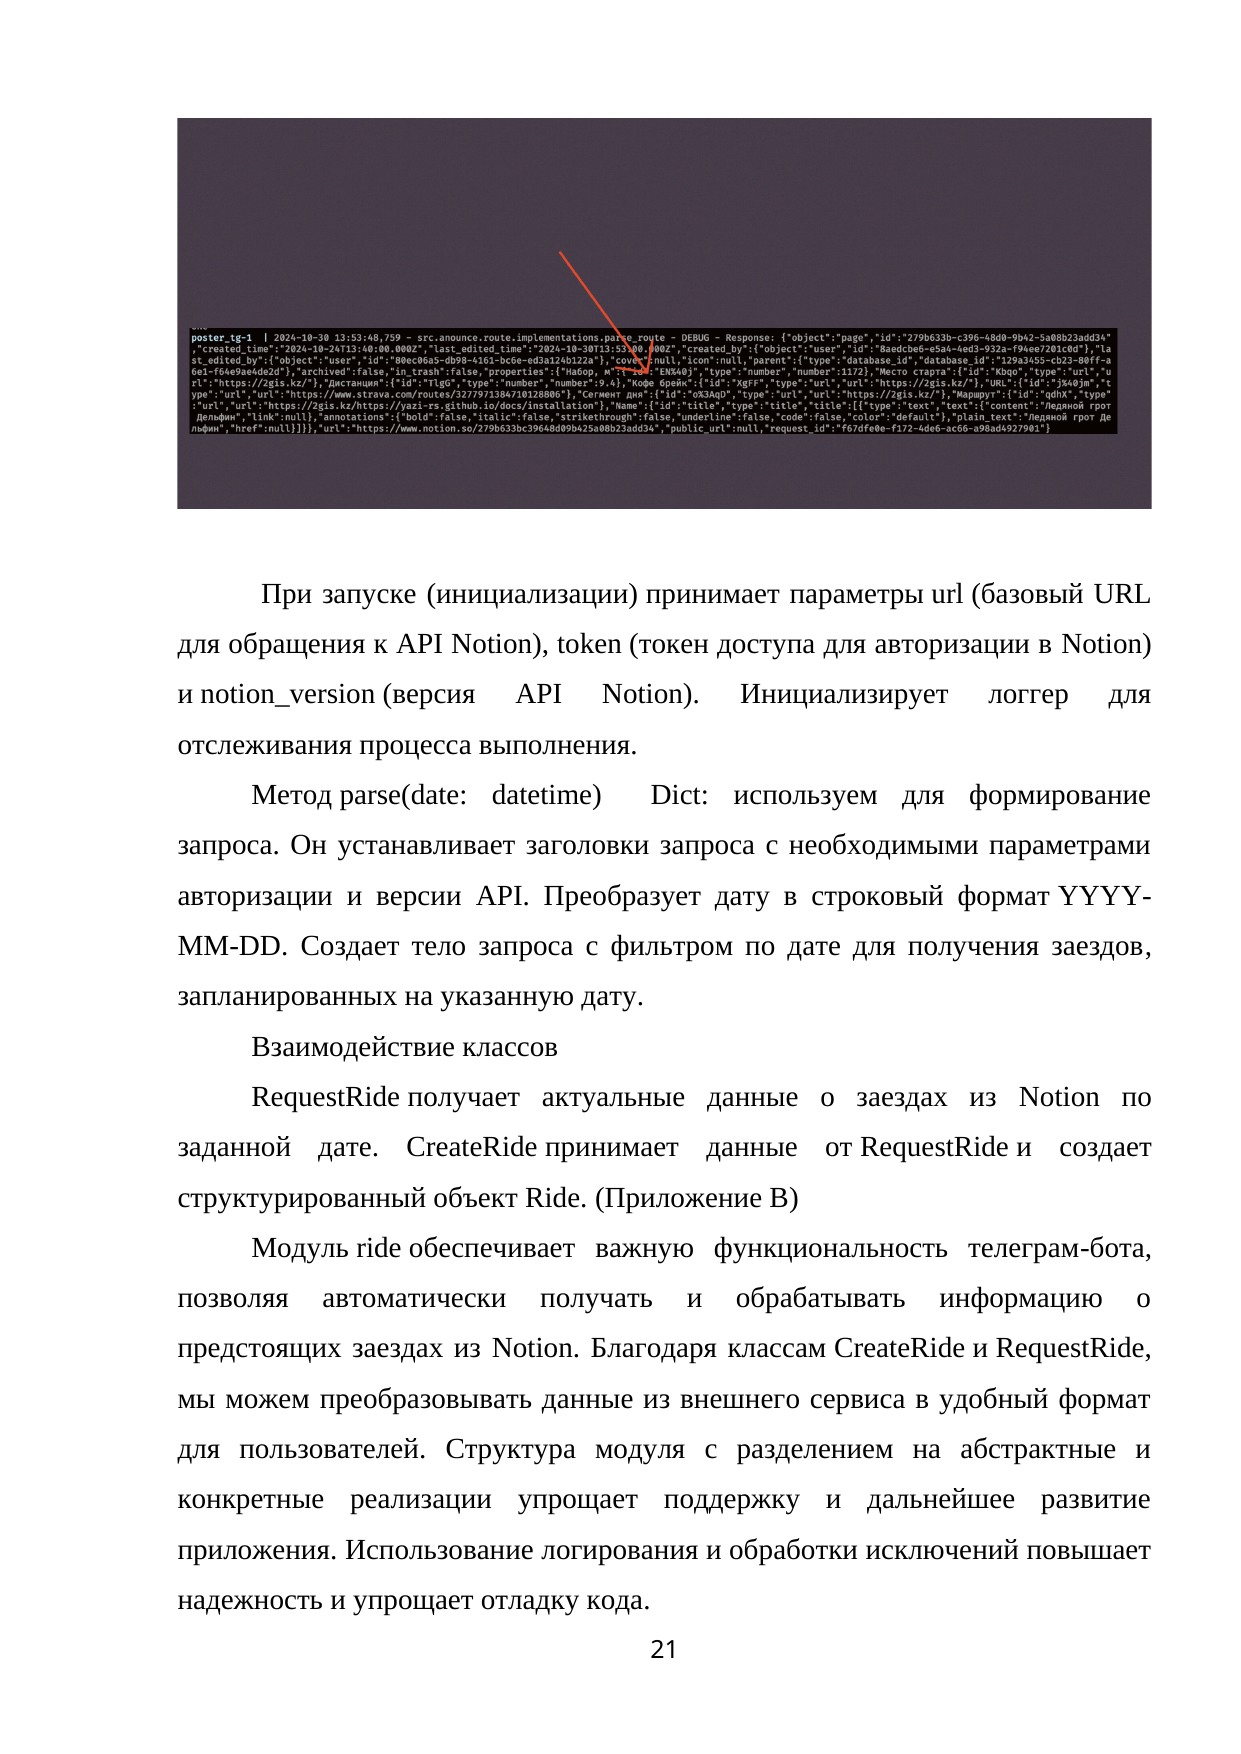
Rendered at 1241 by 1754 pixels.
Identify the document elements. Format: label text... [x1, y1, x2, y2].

text Модуль ride обеспечивает важную функциональность телеграм-бота, позволяя автоматически получать и обрабатывать информацию о предстоящих заездах из Notion. Благодаря классам CreateRide и RequestRide, мы можем преобразовывать данные из внешнего сервиса в удобный формат для пользователей. Структура модуля с разделением на абстрактные и конкретные реализации упрощает поддержку и дальнейшее развитие приложения. Использование логирования и обработки исключений повышает надежность и упрощает отладку кода. [177, 1230, 1152, 1616]
text При запуске (инициализации) принимает параметры url (базовый URL для обращения к API Notion), token (токен доступа для авторизации в Notion) и notion_version (версия API Notion). Инициализирует логгер для отслеживания процесса выполнения. [177, 576, 1152, 760]
text Взаимодействие классов [177, 1029, 1152, 1062]
text RequestRide получает актуальные данные о заездах из Notion по заданной дате. CreateRide принимает данные от RequestRide и создает структурированный объект Ride. (Приложение В) [177, 1079, 1152, 1213]
picture [177, 118, 1152, 509]
text Метод parse(date: datetime) Dict: используем для формирование запроса. Он устанавливает заголовки запроса с необходимыми параметрами авторизации и версии API. Преобразует дату в строковый формат YYYY-MM-DD. Создает тело запроса с фильтром по дате для получения заездов, запланированных на указанную дату. [177, 777, 1152, 1012]
